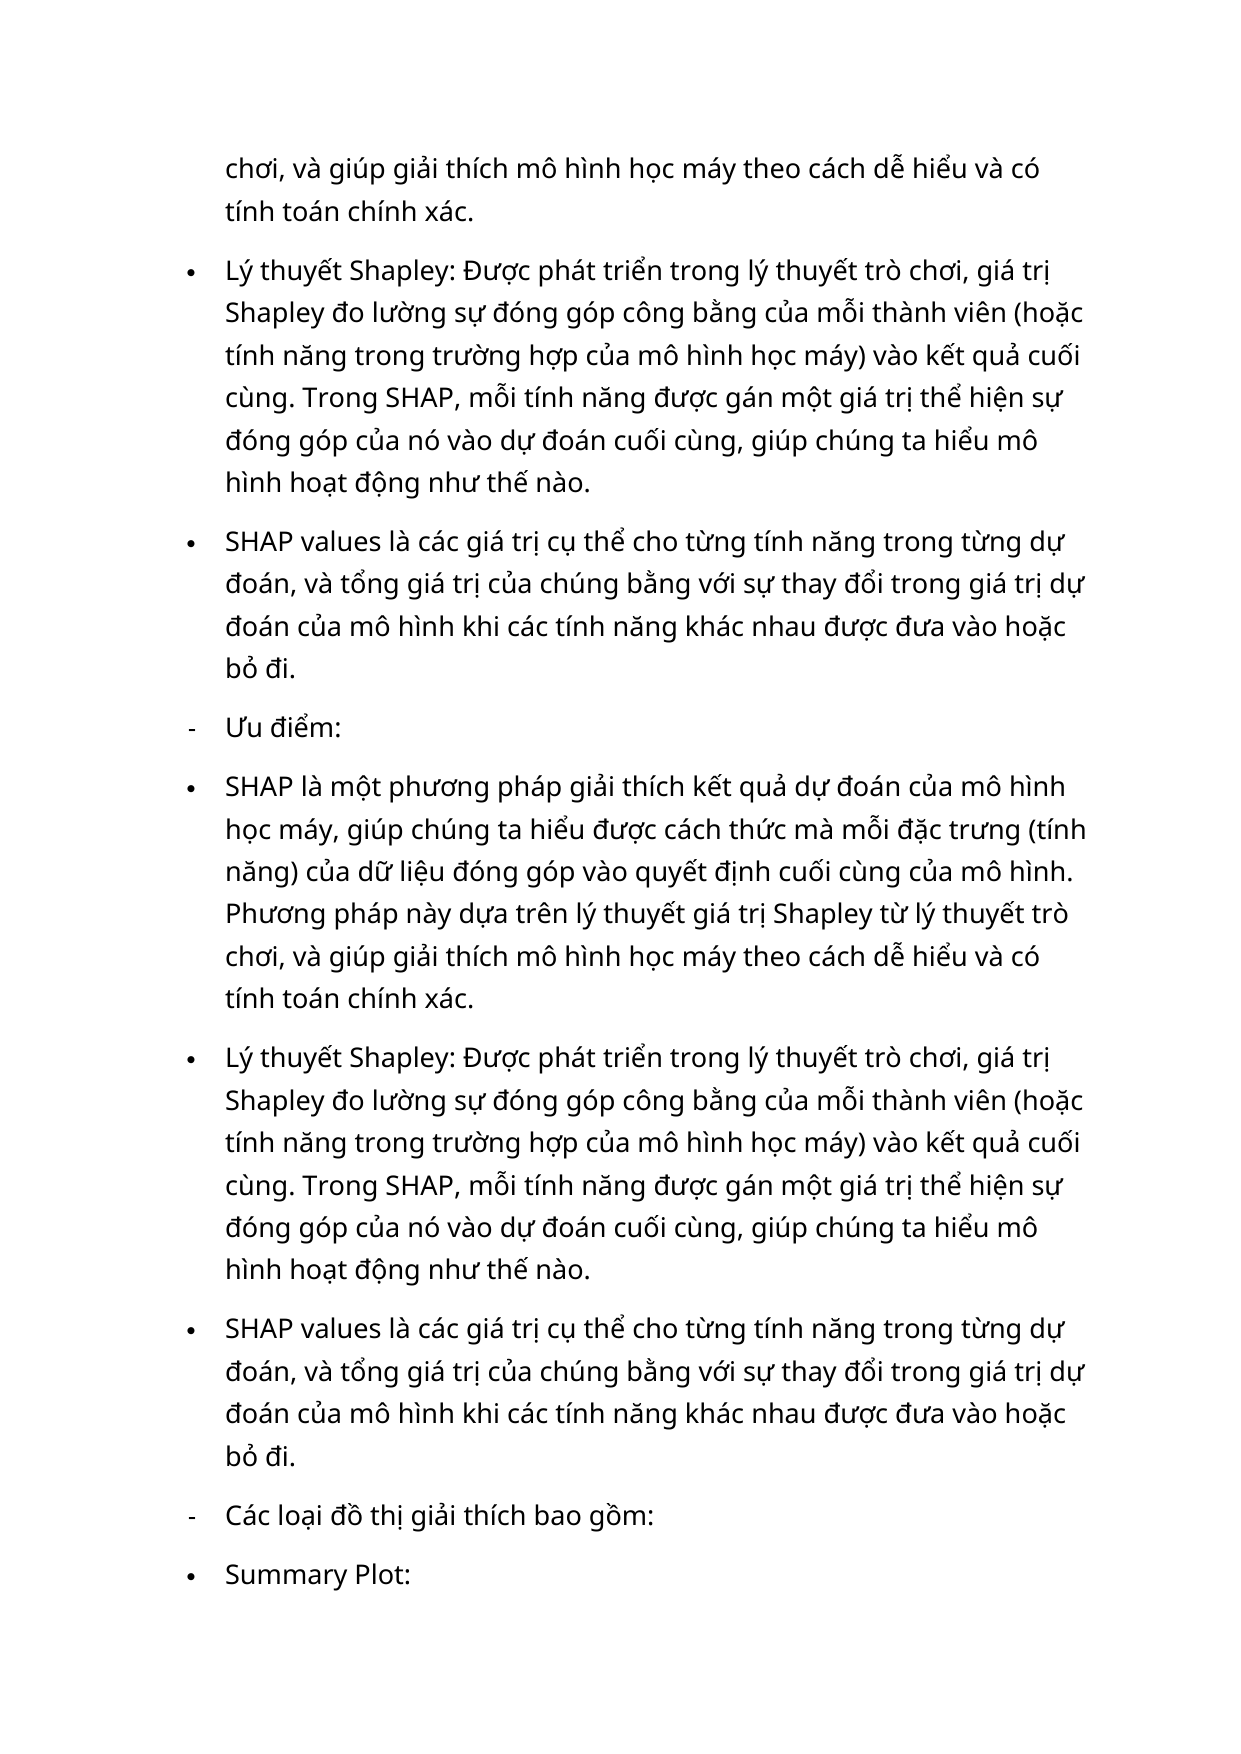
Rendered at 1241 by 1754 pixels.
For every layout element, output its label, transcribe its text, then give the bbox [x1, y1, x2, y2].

list Lý thuyết Shapley: Được phát triển trong lý thuyết trò chơi, giá trị Shapley đo lường sự đóng góp công bằng của mỗi thành viên (hoặc tính năng trong trường hợp của mô hình học máy) vào kết quả cuối cùng. Trong SHAP, mỗi tính năng được gán một giá trị thể hiện sự đóng góp của nó vào dự đoán cuối cùng, giúp chúng ta hiểu mô hình hoạt động như thế nào. [187, 1039, 1090, 1288]
list Summary Plot: [187, 1555, 1090, 1592]
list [187, 150, 1090, 229]
list Các loại đồ thị giải thích bao gồm: [187, 1496, 1090, 1533]
list SHAP values là các giá trị cụ thể cho từng tính năng trong từng dự đoán, và tổng giá trị của chúng bằng với sự thay đổi trong giá trị dự đoán của mô hình khi các tính năng khác nhau được đưa vào hoặc bỏ đi. [187, 522, 1090, 687]
list Ưu điểm: [187, 709, 1090, 746]
list Lý thuyết Shapley: Được phát triển trong lý thuyết trò chơi, giá trị Shapley đo lường sự đóng góp công bằng của mỗi thành viên (hoặc tính năng trong trường hợp của mô hình học máy) vào kết quả cuối cùng. Trong SHAP, mỗi tính năng được gán một giá trị thể hiện sự đóng góp của nó vào dự đoán cuối cùng, giúp chúng ta hiểu mô hình hoạt động như thế nào. [187, 251, 1090, 500]
list SHAP values là các giá trị cụ thể cho từng tính năng trong từng dự đoán, và tổng giá trị của chúng bằng với sự thay đổi trong giá trị dự đoán của mô hình khi các tính năng khác nhau được đưa vào hoặc bỏ đi. [187, 1310, 1090, 1474]
